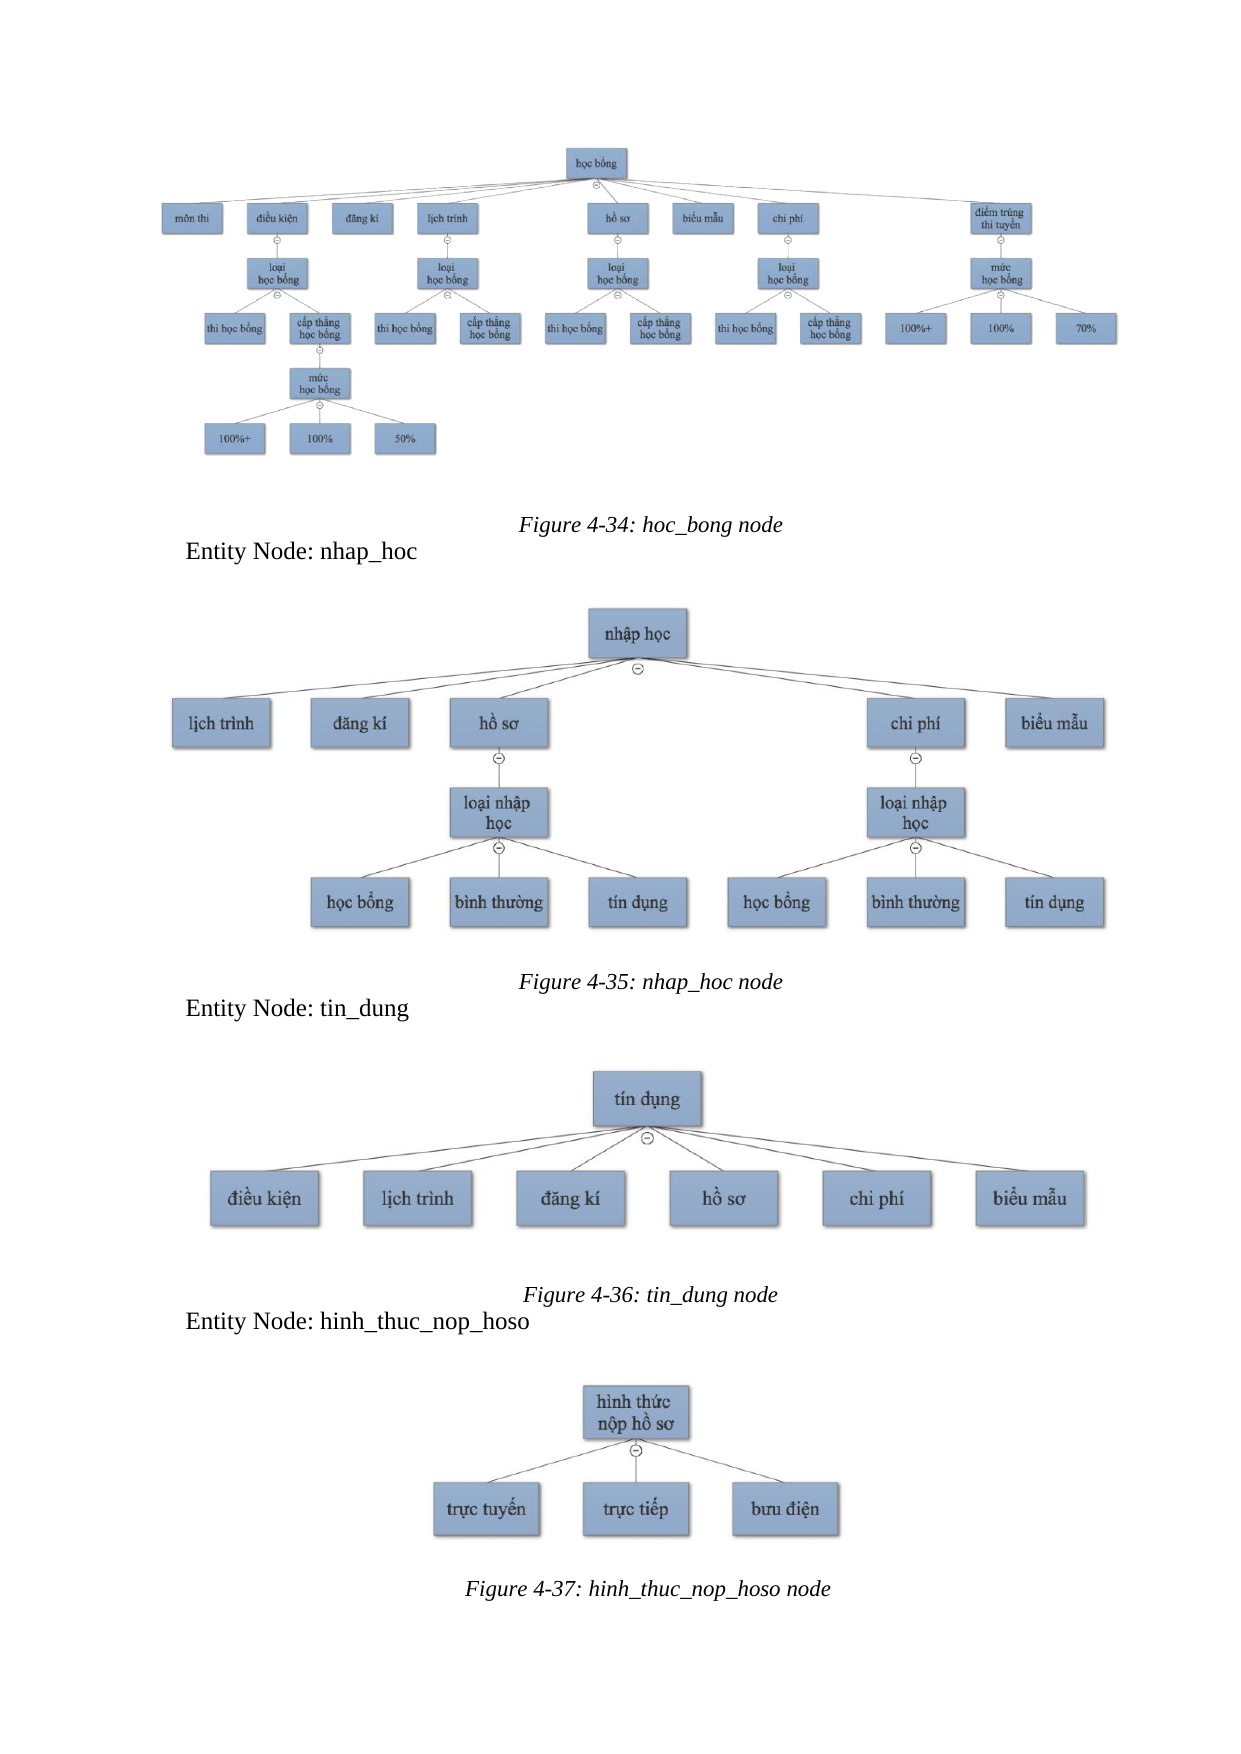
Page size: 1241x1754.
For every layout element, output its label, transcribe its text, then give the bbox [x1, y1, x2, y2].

picture [194, 1042, 1105, 1270]
text Figure 4-34: hoc_bong node [519, 511, 1090, 537]
text Figure 4-35: nhap_hoc node [519, 968, 1090, 994]
text Entity Node: nhap_hoc [185, 537, 1090, 565]
text Entity Node: hinh_thuc_nop_hoso [185, 1307, 1090, 1335]
text Entity Node: tin_dung [185, 994, 1090, 1022]
picture [147, 132, 1126, 461]
text Figure 4-37: hinh_thuc_nop_hoso node [150, 1575, 833, 1602]
picture [408, 1355, 891, 1562]
text Figure 4-36: tin_dung node [523, 1281, 1090, 1307]
picture [156, 585, 1135, 953]
